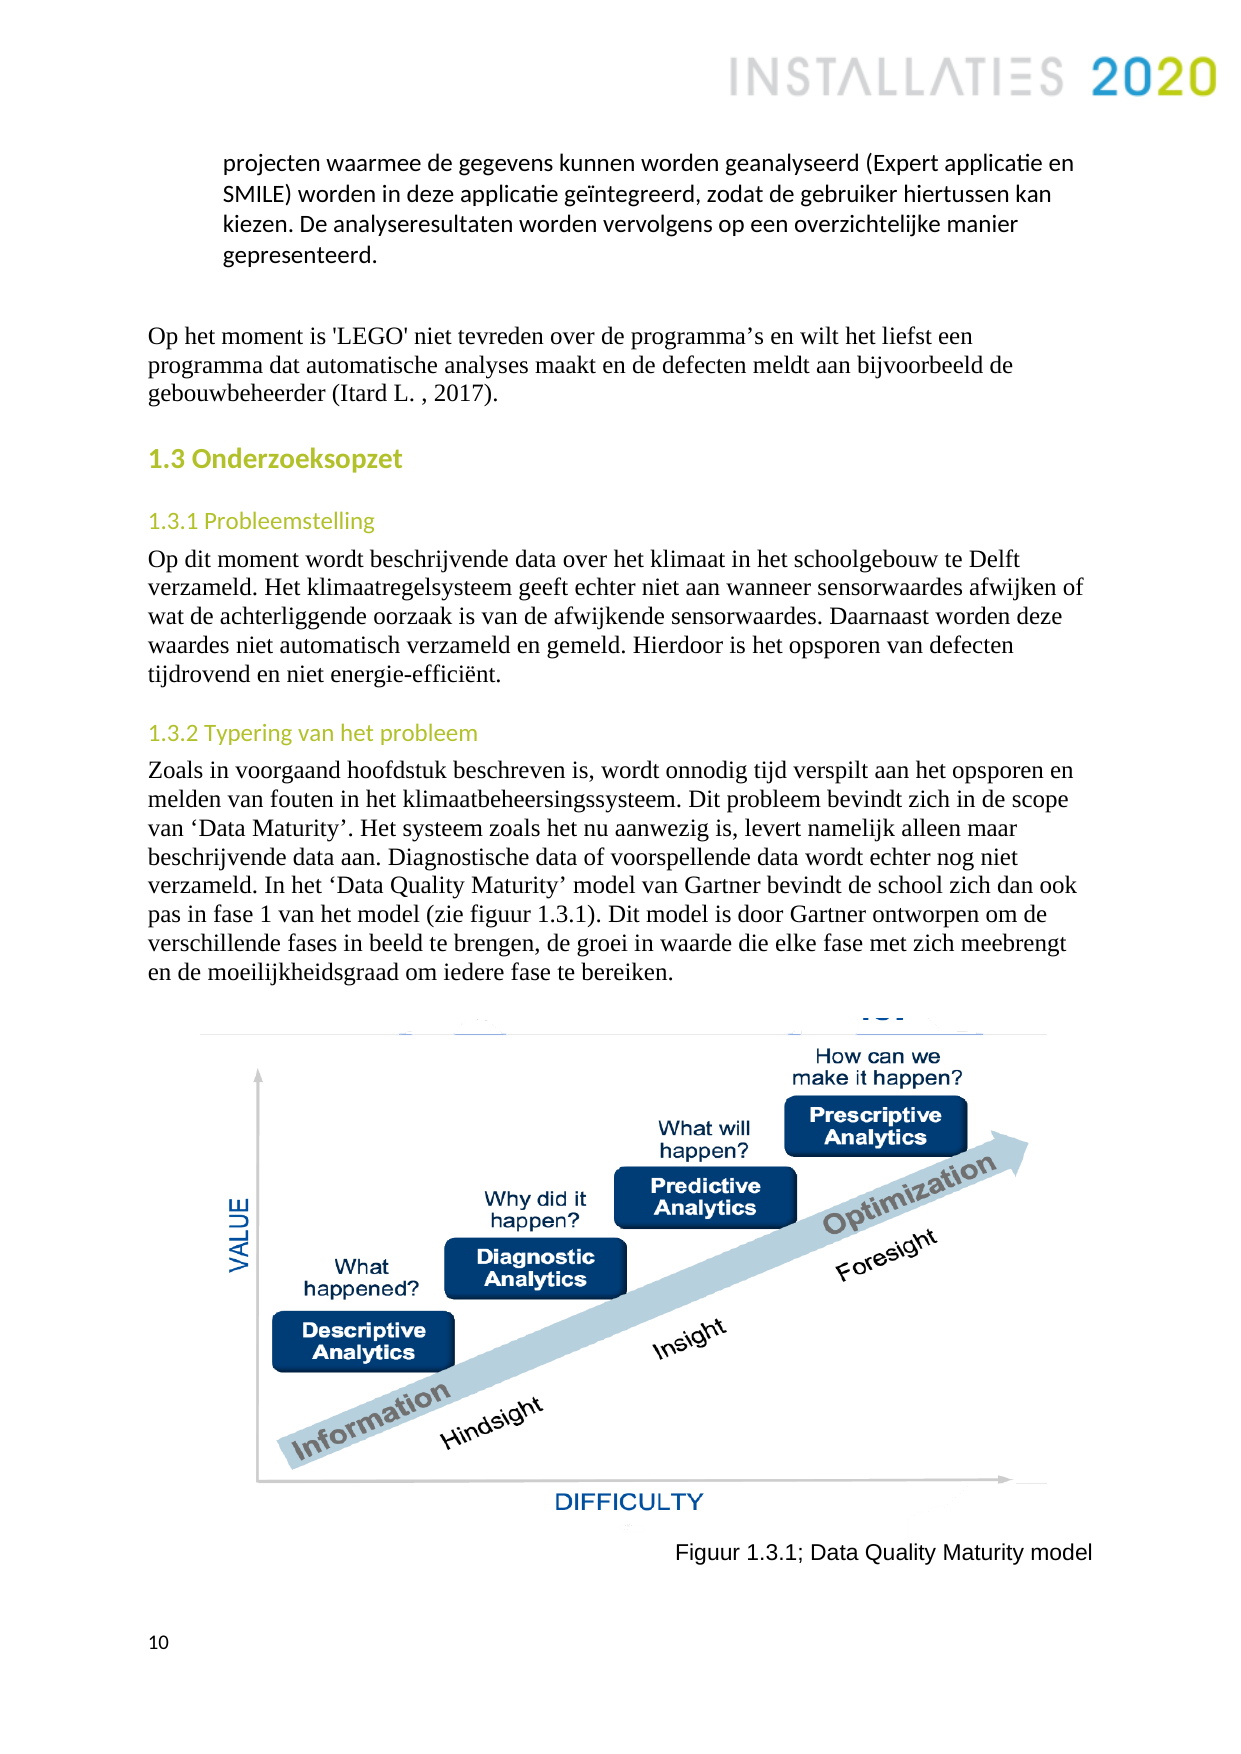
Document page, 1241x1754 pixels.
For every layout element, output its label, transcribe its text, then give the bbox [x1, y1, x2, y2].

subtitle 1.3 Onderzoeksopzet [148, 440, 1093, 476]
text Op dit moment wordt beschrijvende data over het klimaat in het schoolgebouw te Delft verzameld. Het klimaatregelsysteem geeft echter niet aan wanneer sensorwaardes afwijken of wat de achterliggende oorzaak is van de afwijkende sensorwaardes. Daarnaast worden deze waardes niet automatisch verzameld en gemeld. Hierdoor is het opsporen van defecten tijdrovend en niet energie-efficiënt. [148, 544, 1093, 687]
text Zoals in voorgaand hoofdstuk beschreven is, wordt onnodig tijd verspilt aan het opsporen en melden van fouten in het klimaatbeheersingssysteem. Dit probleem bevindt zich in de scope van ‘Data Maturity’. Het systeem zoals het nu aanwezig is, levert namelijk alleen maar beschrijvende data aan. Diagnostische data of voorspellende data wordt echter nog niet verzameld. In het ‘Data Quality Maturity’ model van Gartner bevindt de school zich dan ook pas in fase 1 van het model (zie figuur 1.3.1). Dit model is door Gartner ontworpen om de verschillende fases in beeld te brengen, de groei in waarde die elke fase met zich meebrengt en de moeilijkheidsgraad om iedere fase te bereiken. [148, 756, 1093, 986]
subtitle 1.3.2 Typering van het probleem [148, 717, 1093, 747]
picture [728, 54, 1220, 97]
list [185, 148, 1093, 270]
text Figuur 1.3.1; Data Quality Maturity model [148, 1539, 1093, 1566]
text Op het moment is 'LEGO' niet tevreden over de programma’s en wilt het liefst een programma dat automatische analyses maakt en de defecten meldt aan bijvoorbeeld de gebouwbeheerder. [148, 321, 1093, 407]
subtitle 1.3.1 Probleemstelling [148, 505, 1093, 535]
picture [193, 985, 1047, 1540]
